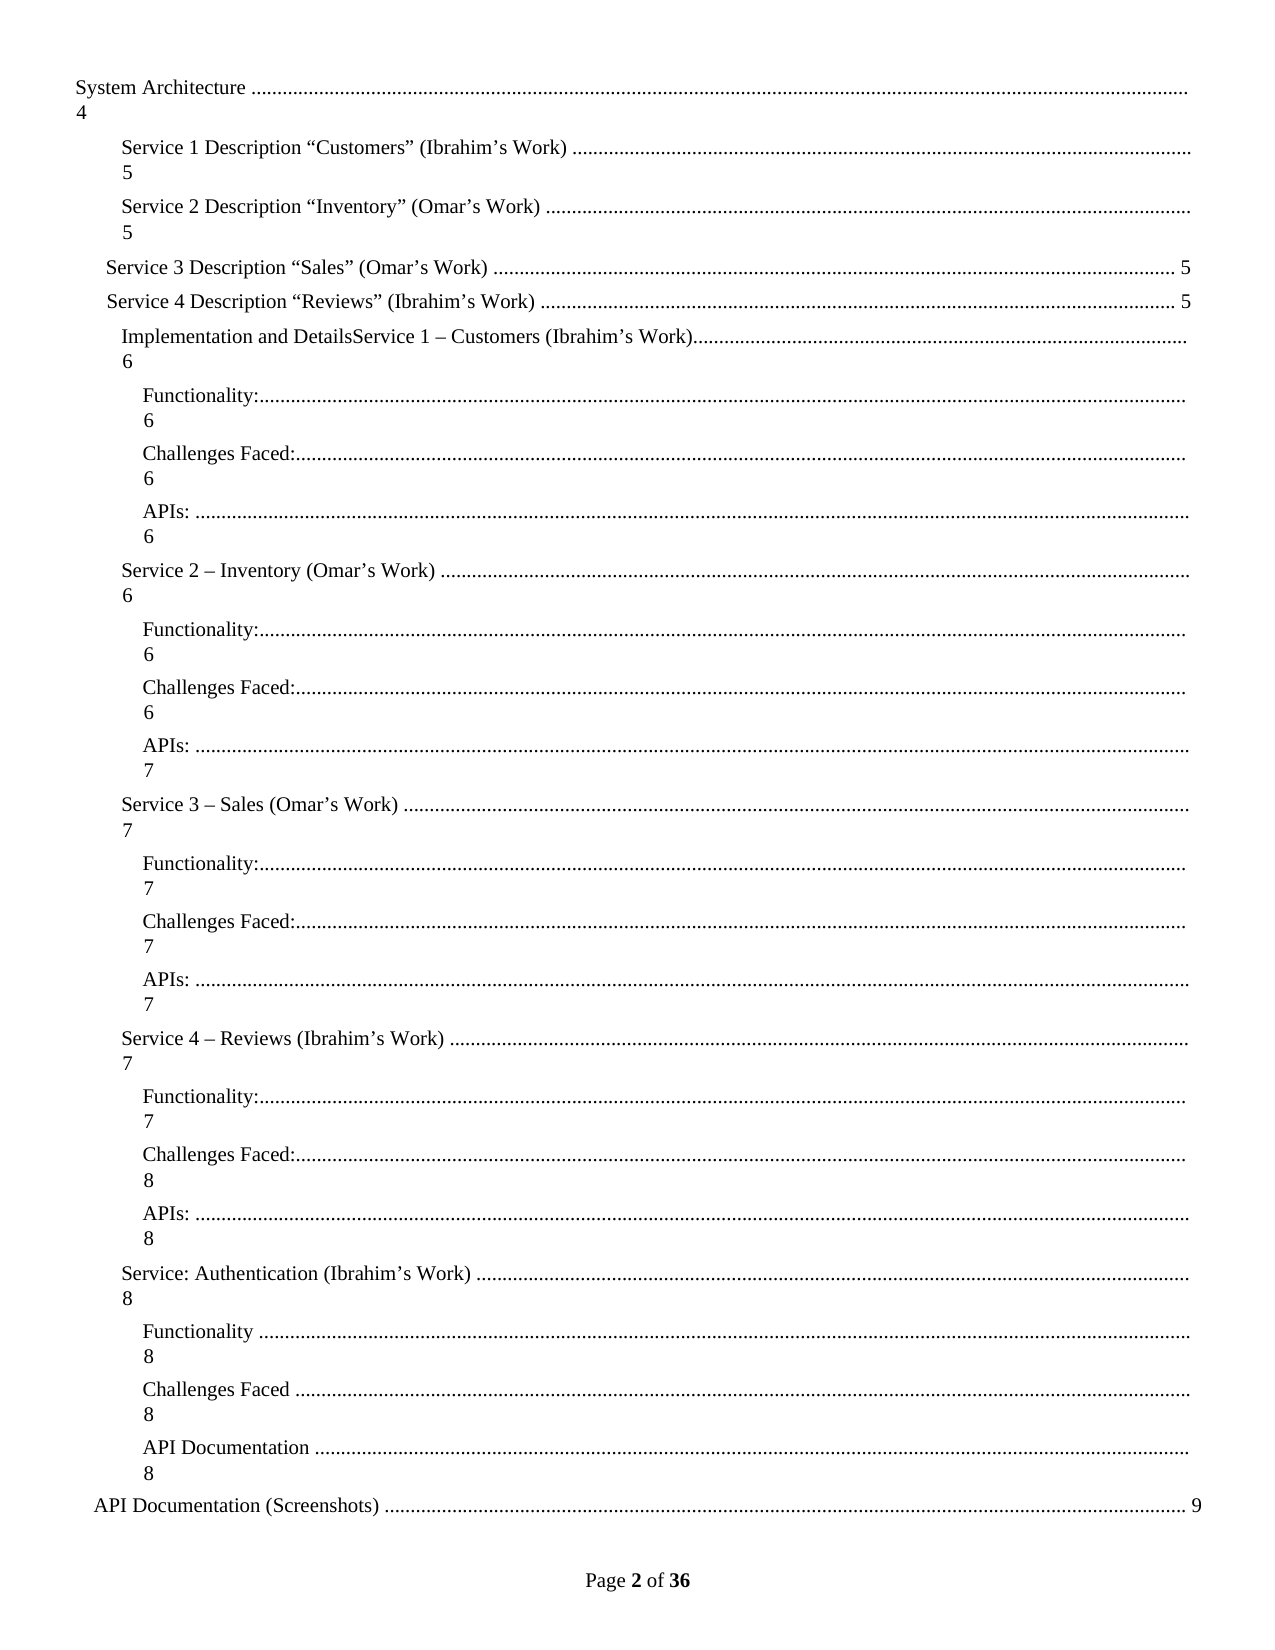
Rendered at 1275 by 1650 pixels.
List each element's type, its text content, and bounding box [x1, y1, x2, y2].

text APIs: ............................................................................................................................................................................................... 8 [142, 1201, 1201, 1250]
text Service 2 Description “Inventory” (Omar’s Work) ............................................................................................................................ 5 [121, 194, 1201, 244]
text APIs: ............................................................................................................................................................................................... 6 [142, 499, 1201, 548]
text Service: Authentication (Ibrahim’s Work) ......................................................................................................................................... 8 [121, 1260, 1201, 1310]
text Functionality:.................................................................................................................................................................................. 7 [142, 850, 1201, 900]
text Challenges Faced ............................................................................................................................................................................ 8 [142, 1377, 1201, 1426]
text Challenges Faced:........................................................................................................................................................................... 6 [142, 675, 1201, 724]
text Service 3 – Sales (Omar’s Work) ....................................................................................................................................................... 7 [121, 792, 1201, 842]
text Challenges Faced:........................................................................................................................................................................... 7 [142, 908, 1201, 958]
text APIs: ............................................................................................................................................................................................... 7 [142, 733, 1201, 782]
text Service 1 Description “Customers” (Ibrahim’s Work) ....................................................................................................................... 5 [121, 135, 1201, 184]
text Functionality:.................................................................................................................................................................................. 6 [142, 617, 1201, 666]
text Service 4 – Reviews (Ibrahim’s Work) .............................................................................................................................................. 7 [121, 1026, 1201, 1075]
text Challenges Faced:........................................................................................................................................................................... 6 [142, 441, 1201, 490]
text Functionality:.................................................................................................................................................................................. 7 [142, 1084, 1201, 1133]
text Functionality ................................................................................................................................................................................... 8 [142, 1318, 1201, 1368]
text Service 3 Description “Sales” (Omar’s Work) ................................................................................................................................... 5 Service 4 Description “Reviews” (Ibrahim’s Work) .......................................................................................................................... 5 [90, 254, 1207, 313]
text Implementation and DetailsService 1 – Customers (Ibrahim’s Work)............................................................................................... 6 [121, 324, 1201, 373]
text Service 2 – Inventory (Omar’s Work) ................................................................................................................................................ 6 [121, 558, 1201, 607]
text APIs: ............................................................................................................................................................................................... 7 [142, 967, 1201, 1016]
text Challenges Faced:........................................................................................................................................................................... 8 [142, 1142, 1201, 1192]
text API Documentation (Screenshots) .......................................................................................................................................................... 9 [75, 1493, 1202, 1517]
text Functionality:.................................................................................................................................................................................. 6 [142, 383, 1201, 432]
text System Architecture .................................................................................................................................................................................... 4 [75, 75, 1201, 124]
text API Documentation ........................................................................................................................................................................ 8 [142, 1435, 1201, 1484]
